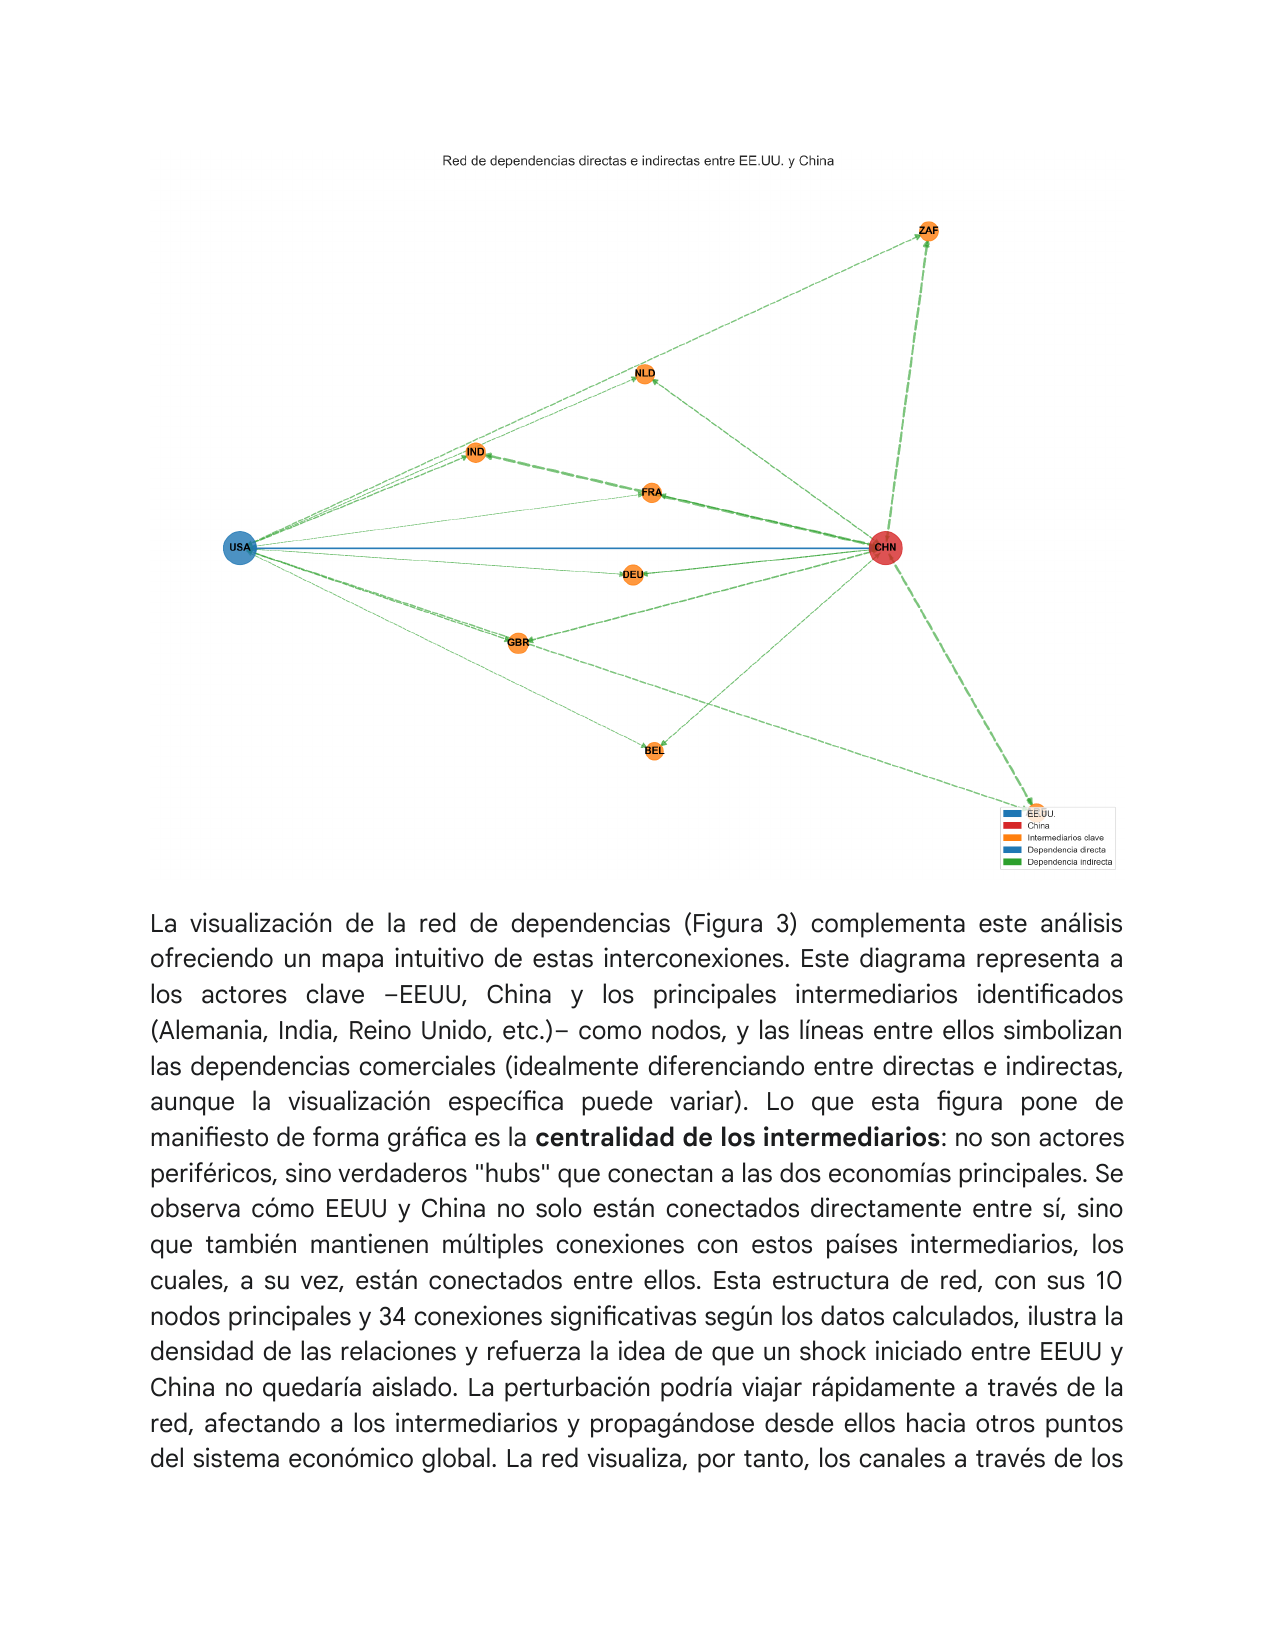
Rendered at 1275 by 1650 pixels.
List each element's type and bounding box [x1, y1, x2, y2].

picture [150, 150, 1125, 880]
text [150, 908, 1125, 1475]
